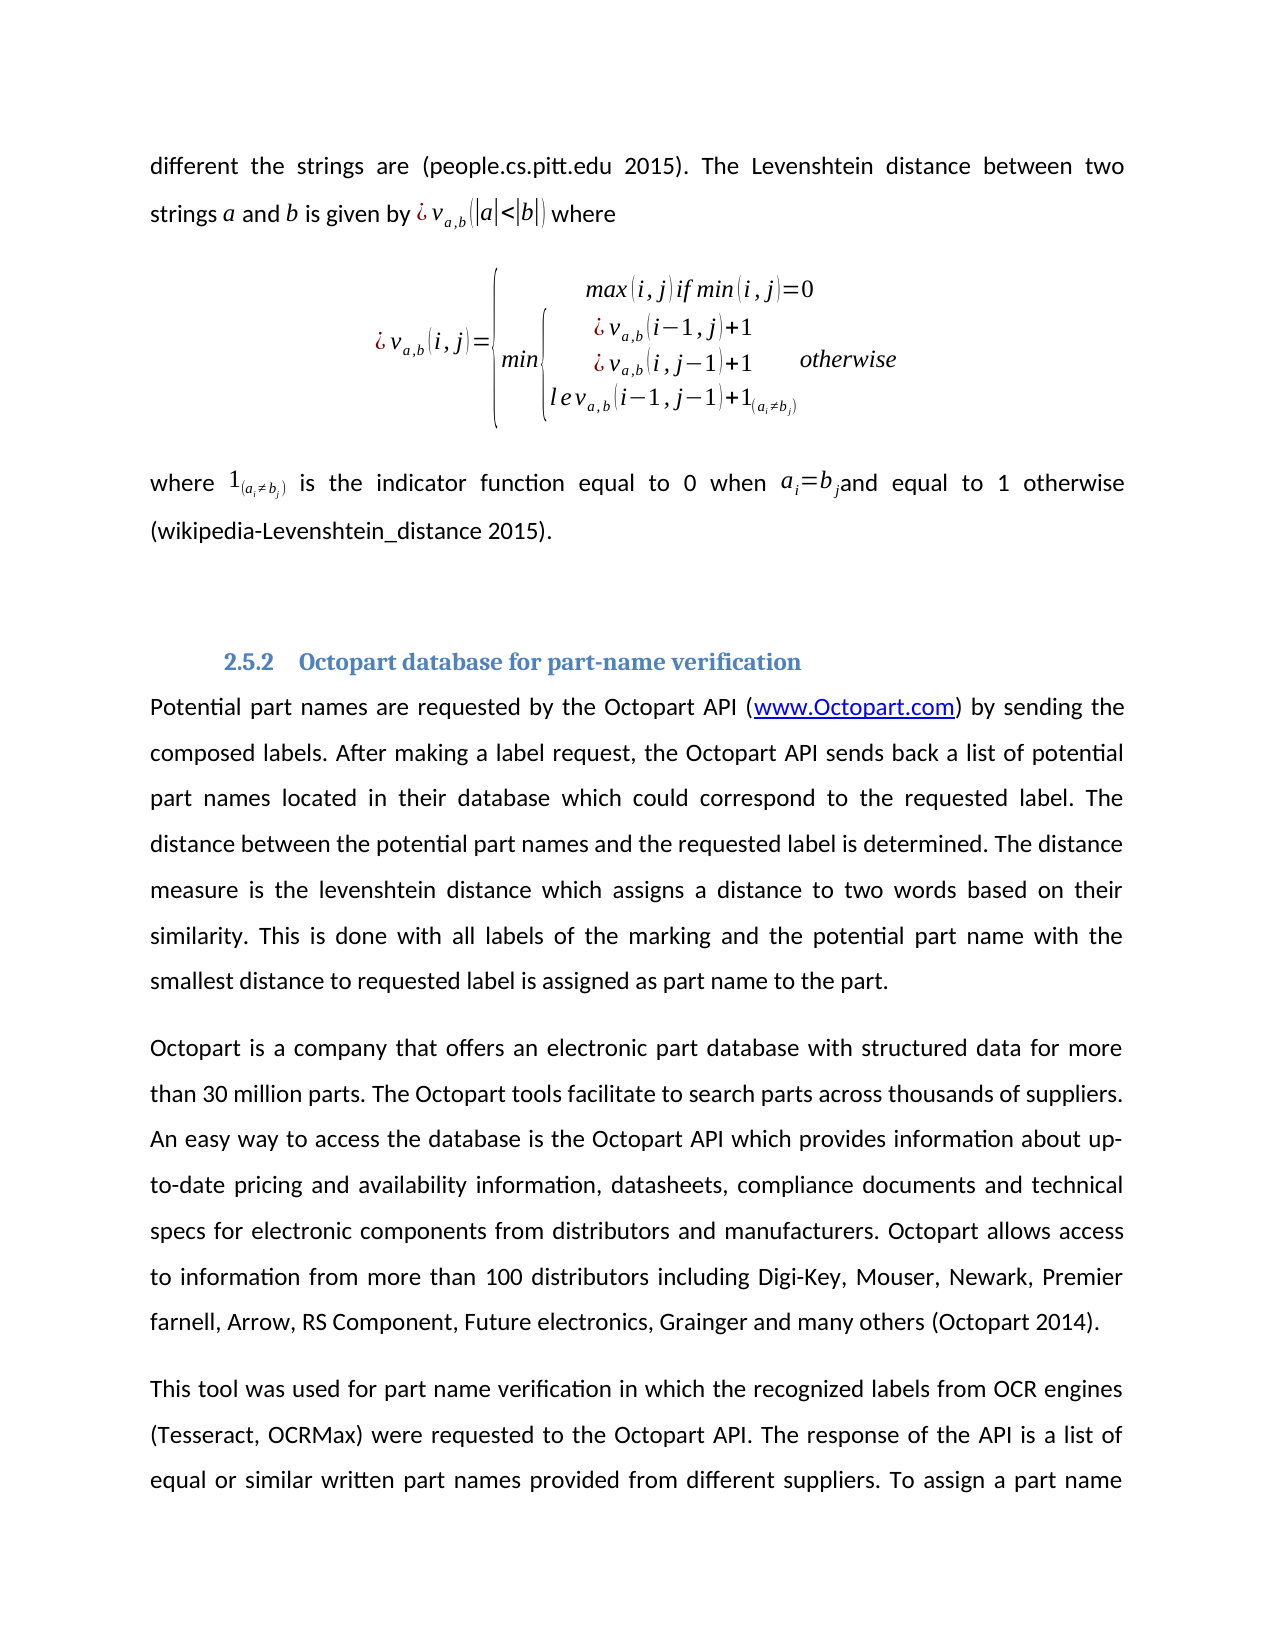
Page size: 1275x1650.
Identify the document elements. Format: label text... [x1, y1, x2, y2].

text Octopart is a company that offers an electronic part database with structured data for more than 30 million parts. The Octopart tools facilitate to search parts across thousands of suppliers. An easy way to access the database is the Octopart API which provides information about up-to-date pricing and availability information, datasheets, compliance documents and technical specs for electronic components from distributors and manufacturers. Octopart allows access to information from more than 100 distributors including Digi-Key, Mouser, Newark, Premier farnell, Arrow, RS Component, Future electronics, Grainger and many others . [150, 1032, 1125, 1337]
text where is the indicator function equal to 0 when and equal to 1 otherwise . [150, 466, 1125, 545]
text Potential part names are requested by the Octopart API (www.Octopart.com) by sending the composed labels. After making a label request, the Octopart API sends back a list of potential part names located in their database which could correspond to the requested label. The distance between the potential part names and the requested label is determined. The distance measure is the levenshtein distance which assigns a distance to two words based on their similarity. This is done with all labels of the marking and the potential part name with the smallest distance to requested label is assigned as part name to the part. [150, 691, 1125, 996]
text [150, 1373, 1125, 1495]
subtitle Octopart database for part-name verification [224, 648, 1125, 677]
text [150, 150, 1125, 230]
